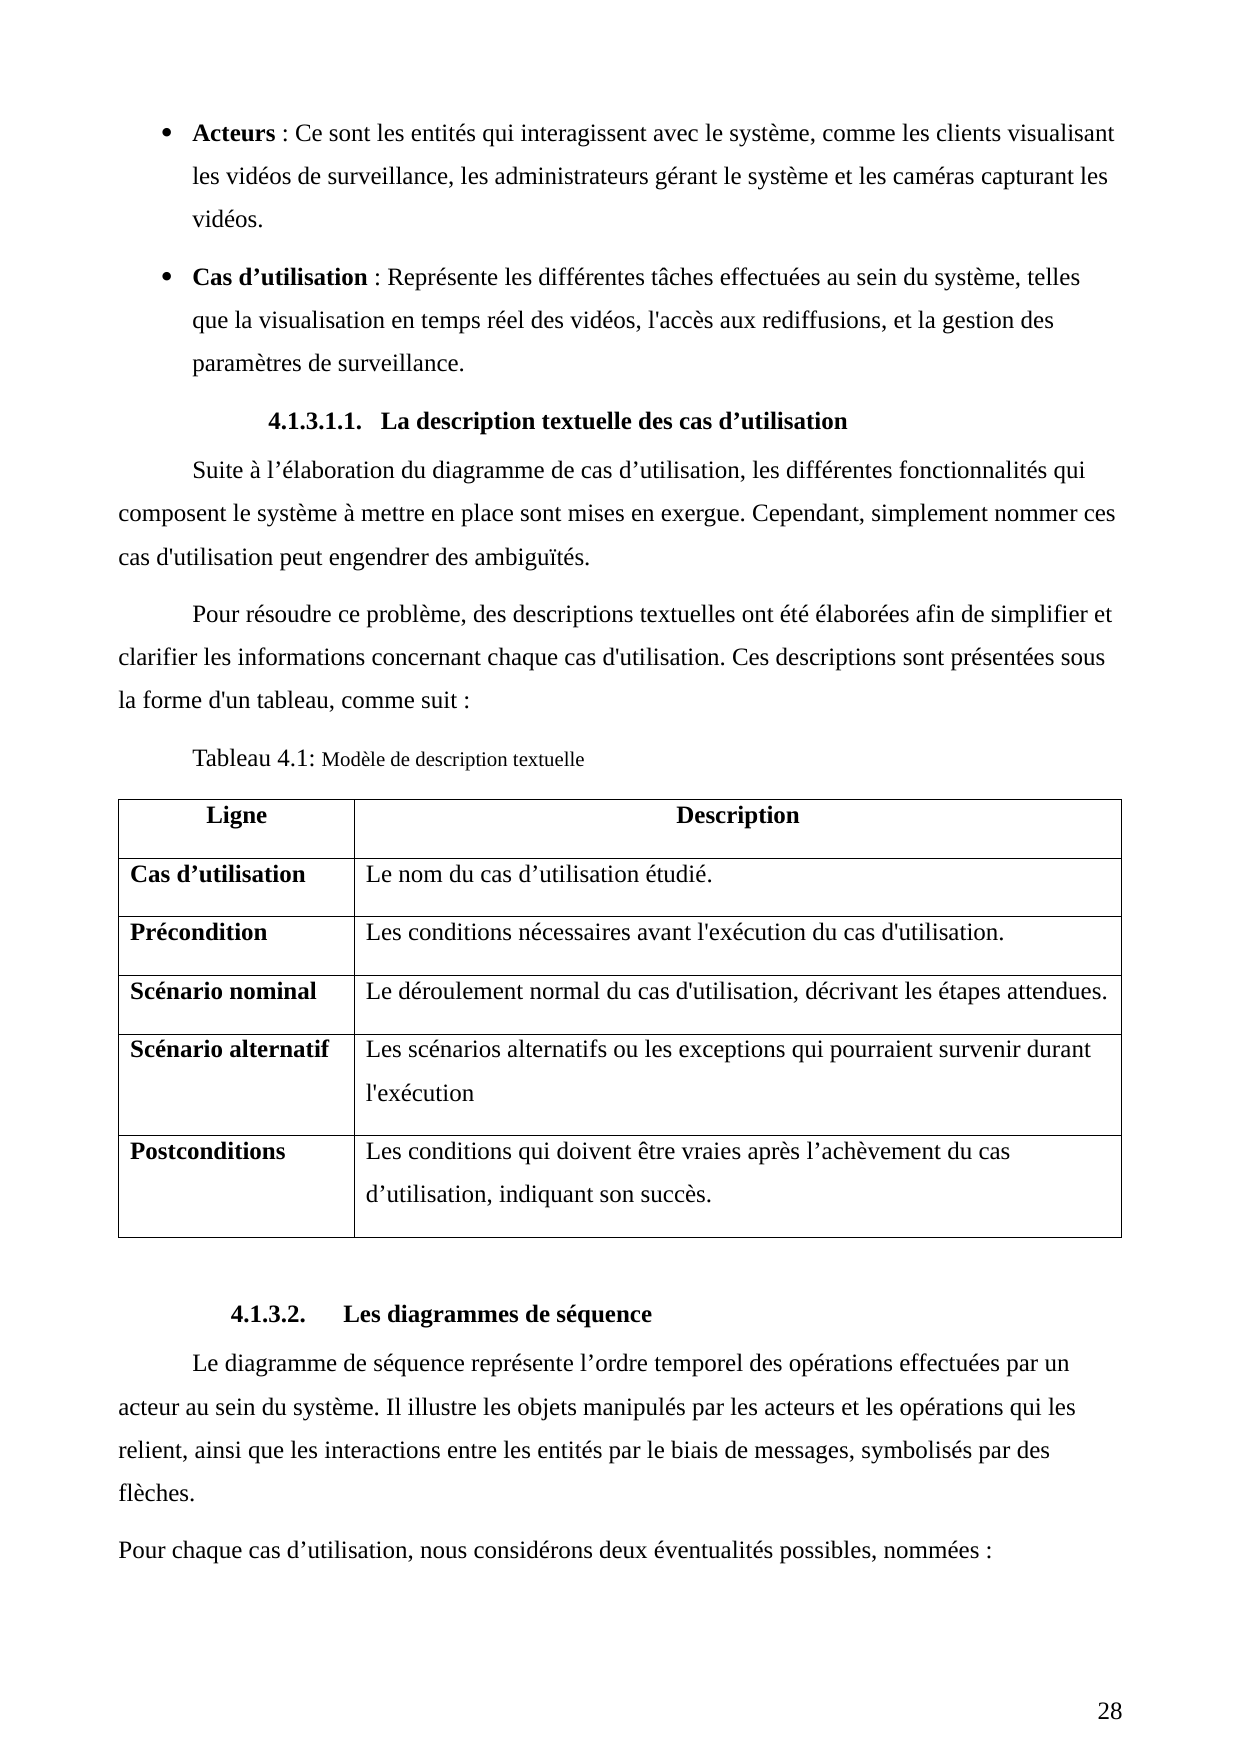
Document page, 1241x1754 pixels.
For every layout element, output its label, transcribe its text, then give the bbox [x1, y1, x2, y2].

table_cell Cas d’utilisation [119, 859, 354, 916]
list Acteurs : Ce sont les entités qui interagissent avec le système, comme les clients visualisant les vidéos de surveillance, les administrateurs gérant le système et les caméras capturant les vidéos. [162, 118, 1122, 233]
table_cell Scénario nominal [119, 976, 354, 1033]
text Suite à l’élaboration du diagramme de cas d’utilisation, les différentes fonctionnalités qui composent le système à mettre en place sont mises en exergue. Cependant, simplement nommer ces cas d'utilisation peut engendrer des ambiguïtés. [118, 455, 1122, 570]
table_header Ligne [119, 800, 354, 858]
table_cell Les scénarios alternatifs ou les exceptions qui pourraient survenir durant l'exécution [355, 1035, 1121, 1135]
table_cell Scénario alternatif [119, 1035, 354, 1135]
table_cell Le déroulement normal du cas d'utilisation, décrivant les étapes attendues. [355, 976, 1121, 1033]
text Tableau 4.1: Modèle de description textuelle [118, 743, 1122, 772]
text Pour chaque cas d’utilisation, nous considérons deux éventualités possibles, nommées : [118, 1536, 1122, 1564]
text Le diagramme de séquence représente l’ordre temporel des opérations effectuées par un acteur au sein du système. Il illustre les objets manipulés par les acteurs et les opérations qui les relient, ainsi que les interactions entre les entités par le biais de messages, symbolisés par des flèches. [118, 1348, 1122, 1507]
subtitle Les diagrammes de séquence [231, 1299, 1122, 1328]
list Cas d’utilisation : Représente les différentes tâches effectuées au sein du système, telles que la visualisation en temps réel des vidéos, l'accès aux rediffusions, et la gestion des paramètres de surveillance. [162, 262, 1122, 377]
subtitle La description textuelle des cas d’utilisation [268, 406, 1122, 435]
table_cell Les conditions nécessaires avant l'exécution du cas d'utilisation. [355, 917, 1121, 975]
table_cell Précondition [119, 917, 354, 975]
table_cell Les conditions qui doivent être vraies après l’achèvement du cas d’utilisation, indiquant son succès. [355, 1136, 1121, 1237]
table_cell Le nom du cas d’utilisation étudié. [355, 859, 1121, 916]
table_header Description [355, 800, 1121, 858]
table_cell Postconditions [119, 1136, 354, 1237]
text Pour résoudre ce problème, des descriptions textuelles ont été élaborées afin de simplifier et clarifier les informations concernant chaque cas d'utilisation. Ces descriptions sont présentées sous la forme d'un tableau, comme suit : [118, 599, 1122, 714]
